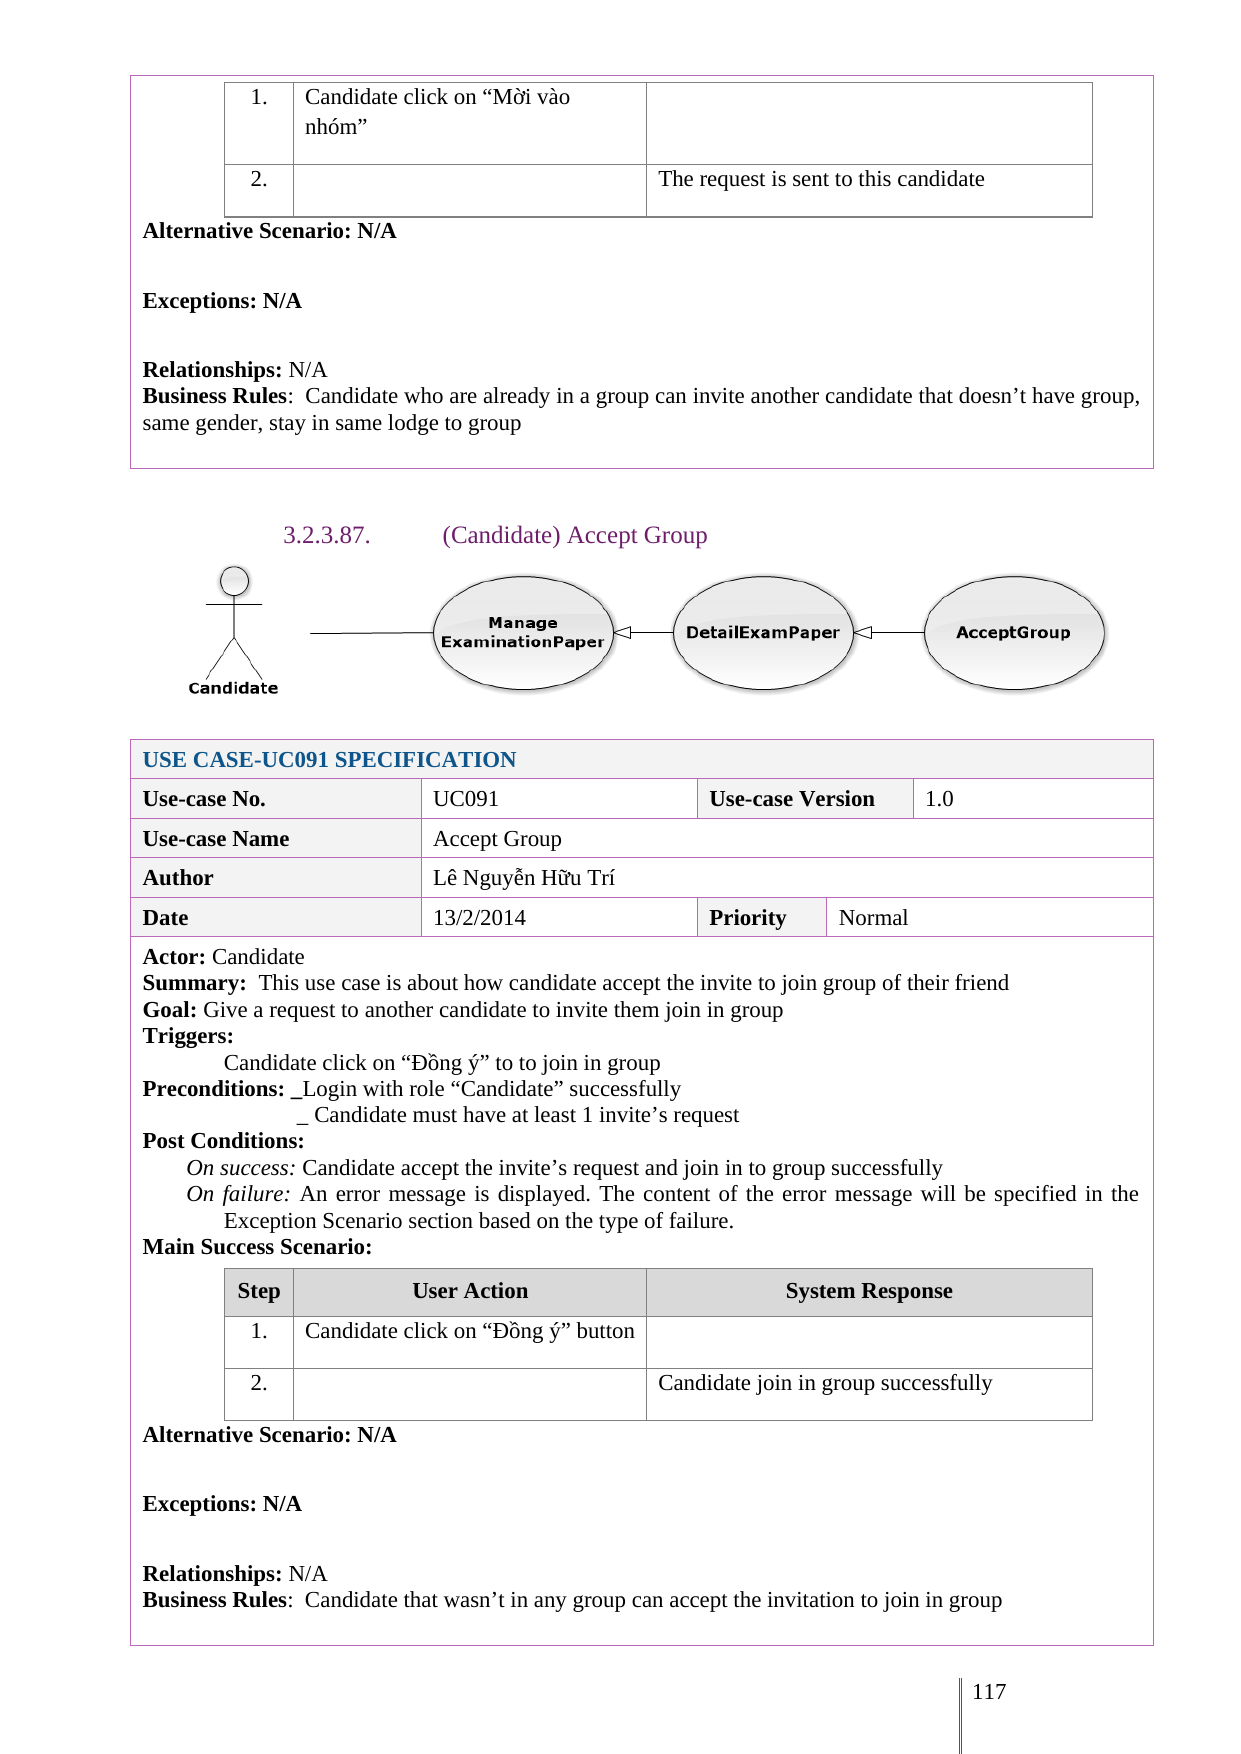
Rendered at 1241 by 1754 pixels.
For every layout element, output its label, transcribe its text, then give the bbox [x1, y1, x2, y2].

subtitle (Candidate) Accept Group [283, 520, 1165, 548]
table_cell Author [131, 858, 421, 897]
table_cell Actor: Candidate Summary: This use case is about how candidate accept the invite to join group of their friend Goal: Give a request to another candidate to invite them join in group Triggers: Candidate click on “Đồng ý” to to join in group Preconditions: _Login with role “Candidate” successfully _ Candidate must have at least 1 invite’s request Post Conditions: On success: Candidate accept the invite’s request and join in to group successfully On failure: An error message is displayed. The content of the error message will be specified in the Exception Scenario section based on the type of failure. Main Success Scenario: Alternative Scenario: N/A Exceptions: N/A Relationships: N/A Business Rules: Candidate that wasn’t in any group can accept the invitation to join in group [131, 937, 1153, 1645]
table_cell Use-case Name [131, 819, 421, 857]
picture [142, 552, 1118, 714]
table_cell 13/2/2014 [422, 898, 697, 936]
table_cell Priority [698, 898, 826, 936]
table_cell Use-case No. [131, 779, 421, 818]
table_cell 1.0 [914, 779, 1153, 818]
table_cell Accept Group [422, 819, 1153, 857]
table_cell Use-case Version [698, 779, 913, 818]
table_cell UC091 [422, 779, 697, 818]
table_cell Date [131, 898, 421, 936]
table_cell Normal [827, 898, 1153, 936]
table_header USE CASE-UC091 SPECIFICATION [131, 740, 1153, 778]
table_cell Lê Nguyễn Hữu Trí [422, 858, 1153, 897]
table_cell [131, 76, 1153, 468]
